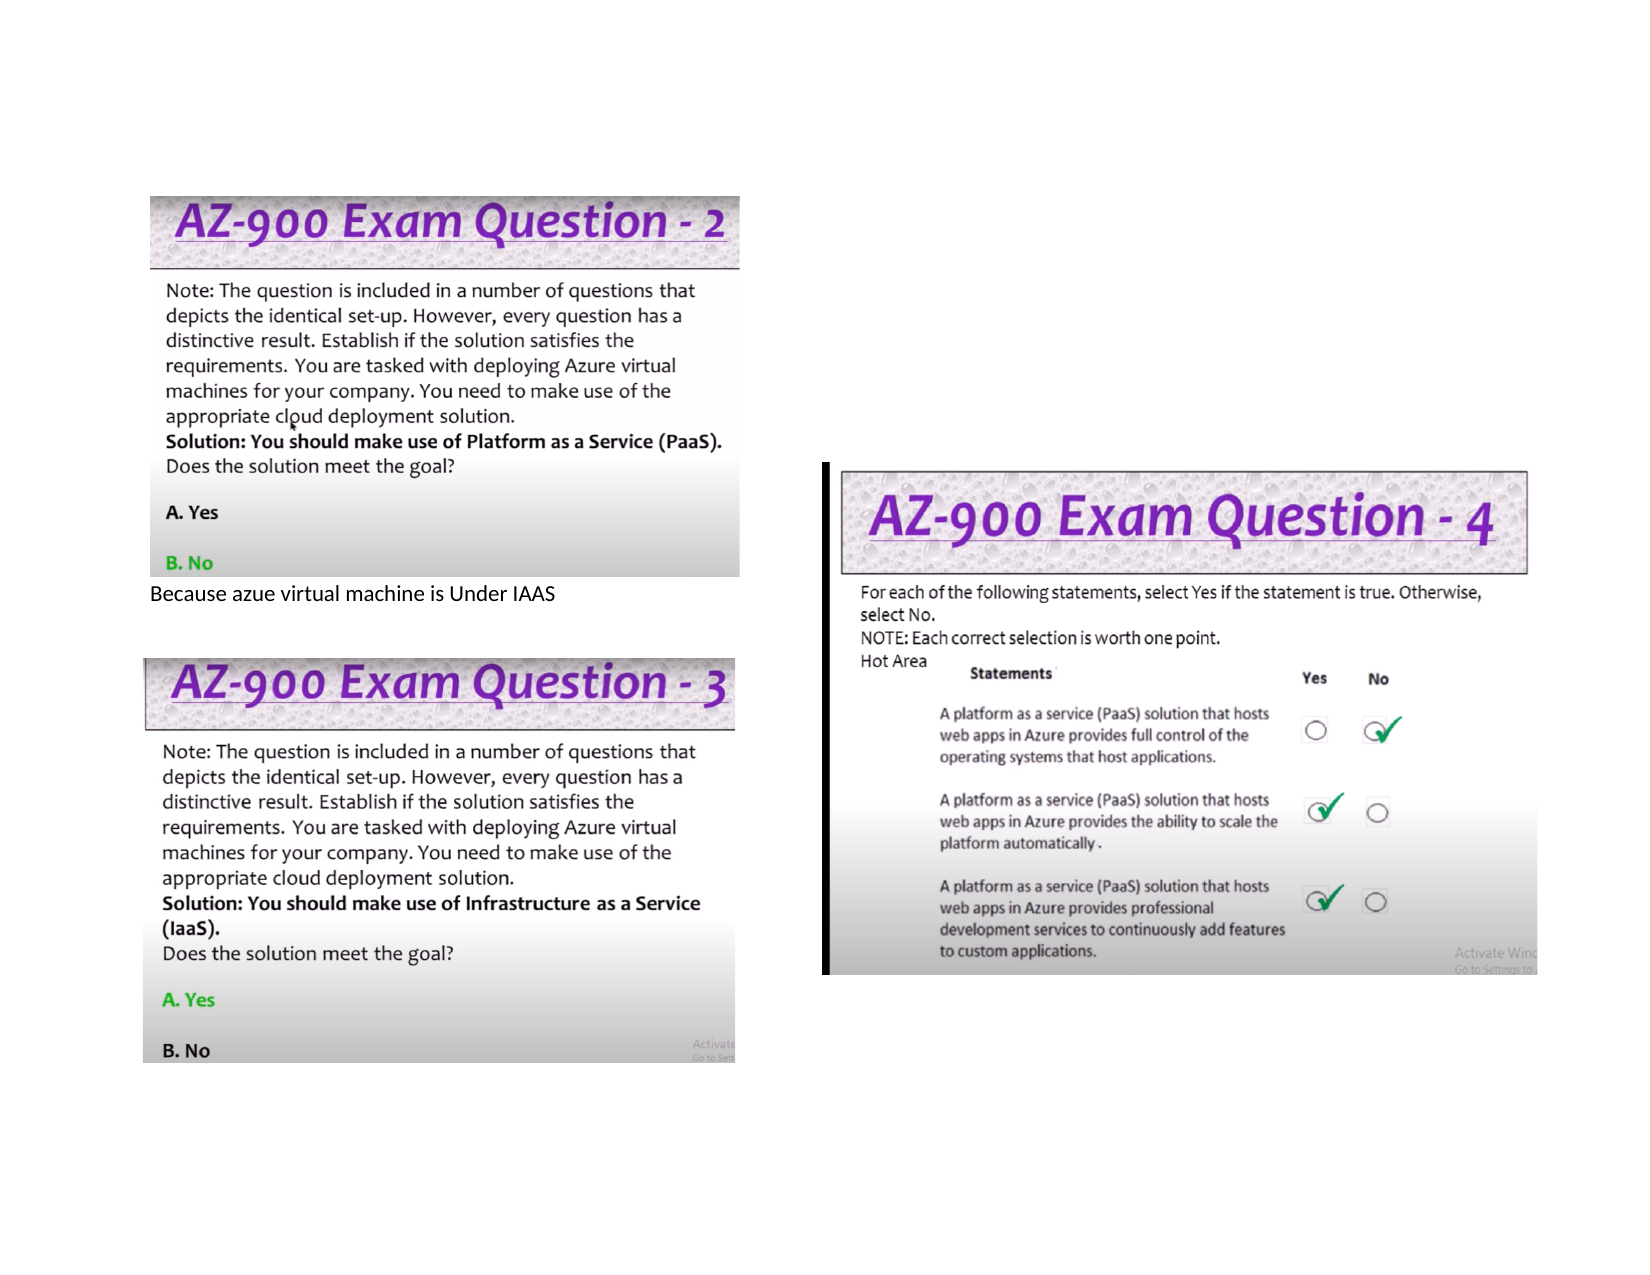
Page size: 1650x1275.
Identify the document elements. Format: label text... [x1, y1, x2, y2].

picture [822, 462, 1537, 975]
picture [141, 658, 735, 1062]
text NOTE: [150, 780, 1500, 1100]
picture [150, 196, 740, 577]
